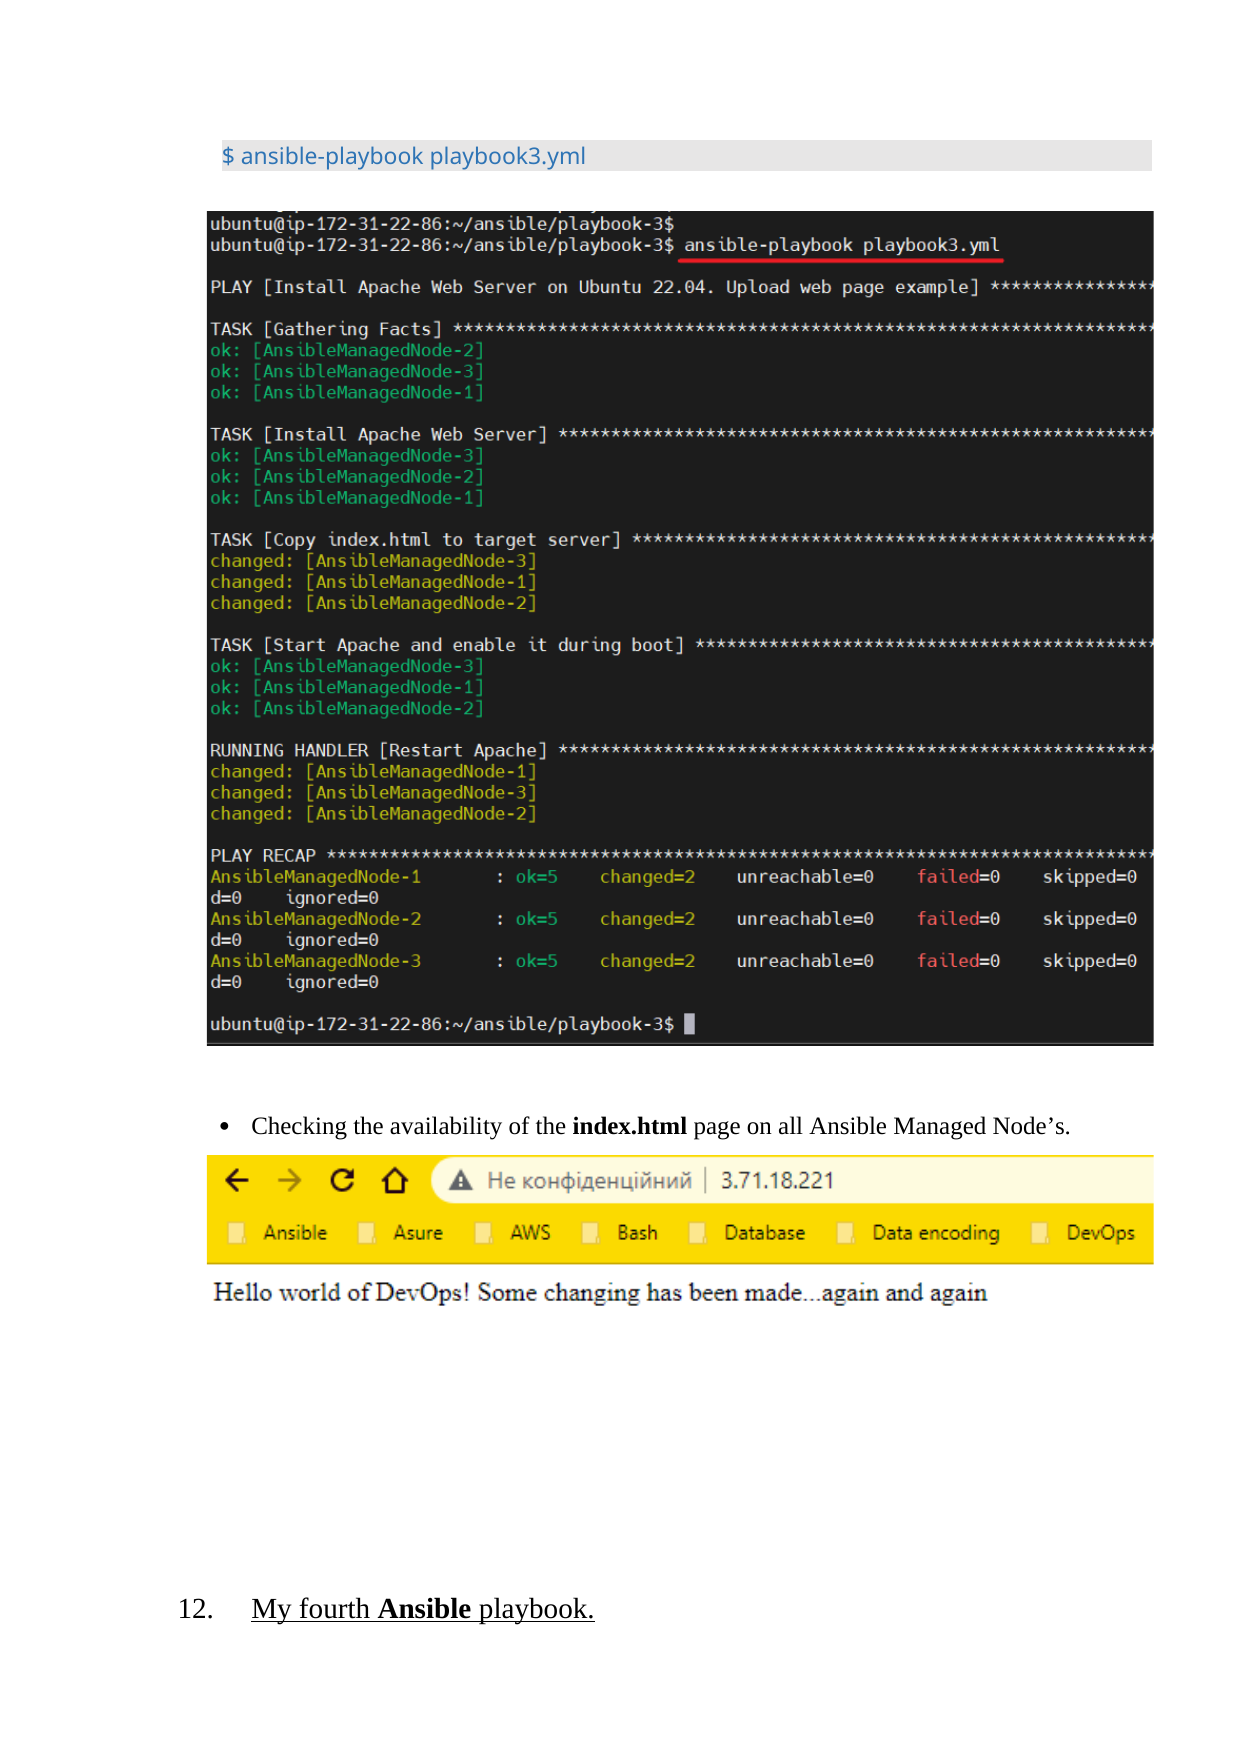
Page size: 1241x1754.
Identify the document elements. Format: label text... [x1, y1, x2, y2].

list Checking the availability of the index.html page on all Ansible Managed Node’s. [220, 1111, 1152, 1140]
list My fourth Ansible playbook. [177, 1592, 1152, 1625]
list $ ansible-playbook playbook3.yml [222, 140, 1152, 171]
picture [206, 211, 1154, 1046]
picture [206, 1155, 1154, 1377]
